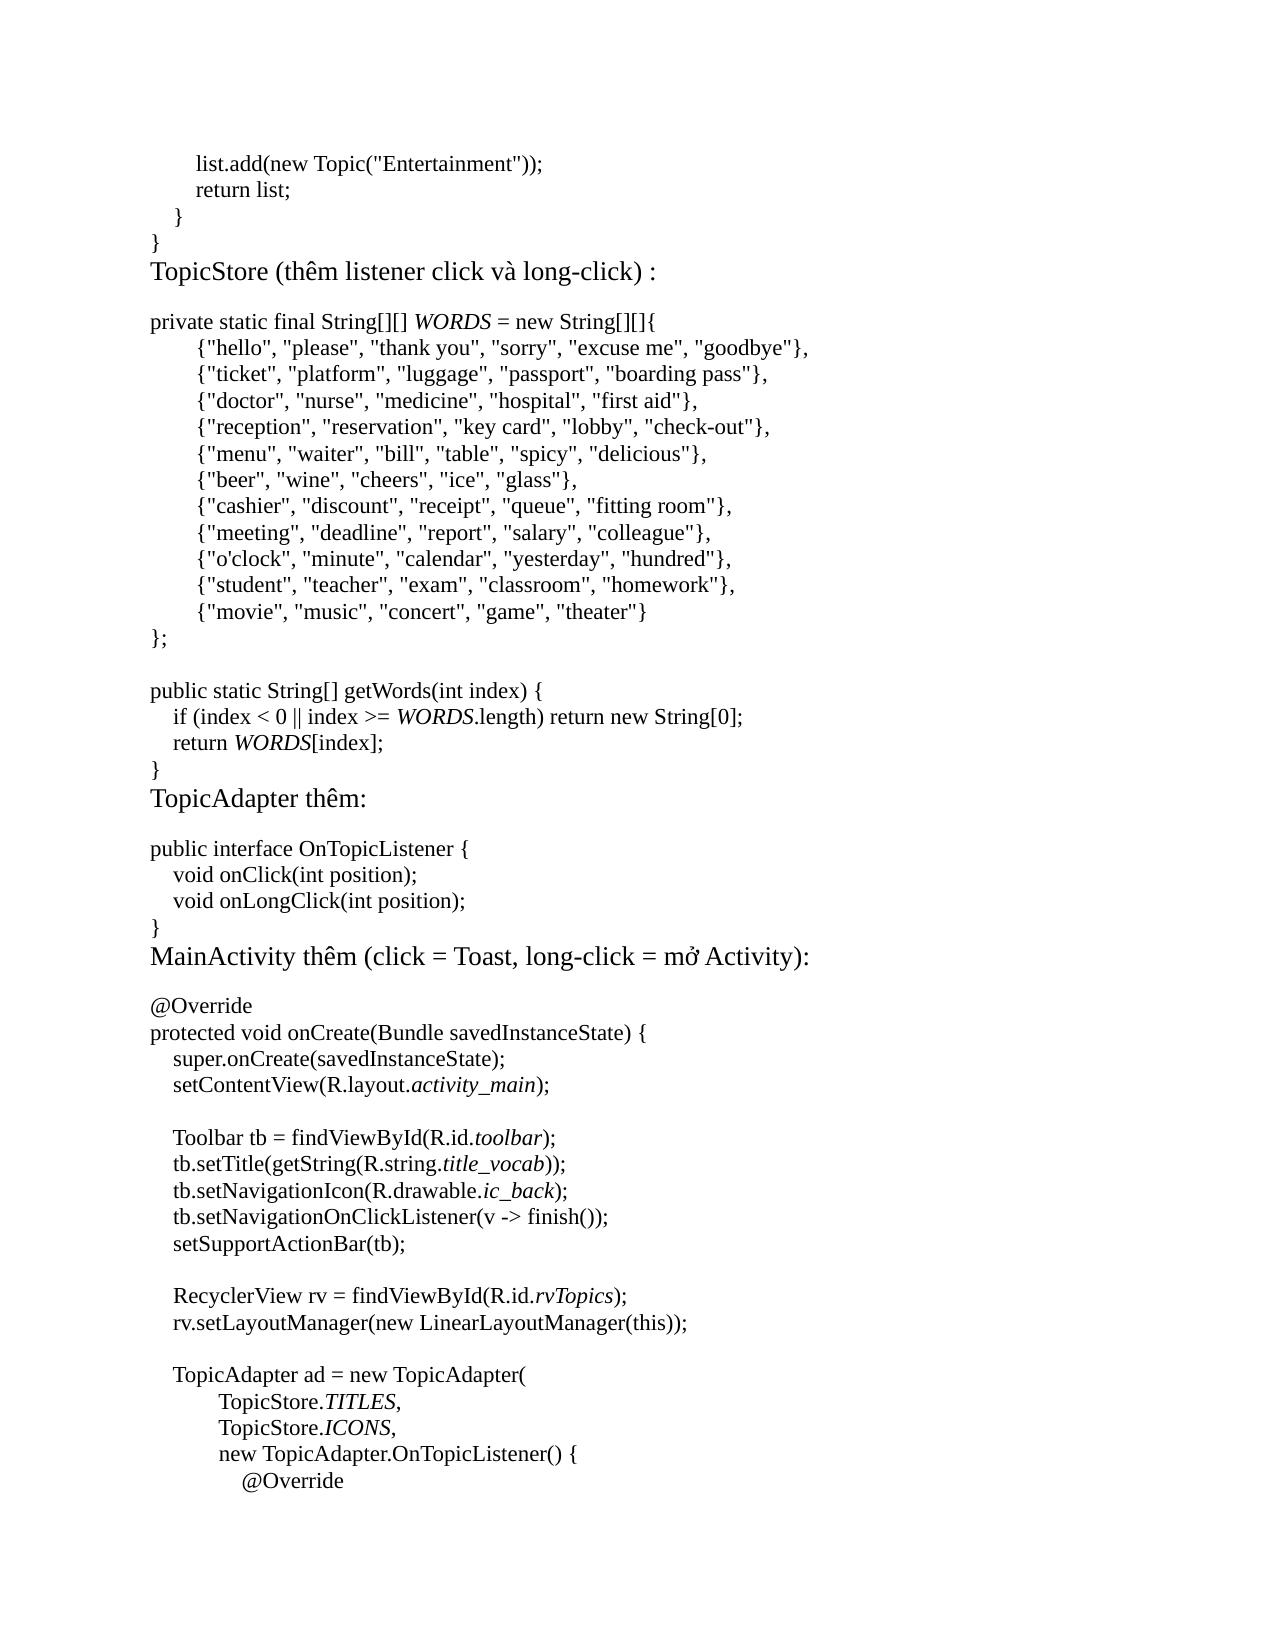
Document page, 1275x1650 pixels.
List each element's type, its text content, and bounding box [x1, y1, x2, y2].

text private static final String[][] WORDS = new String[][]{ {"hello", "please", "thank you", "sorry", "excuse me", "goodbye"}, {"ticket", "platform", "luggage", "passport", "boarding pass"}, {"doctor", "nurse", "medicine", "hospital", "first aid"}, {"reception", "reservation", "key card", "lobby", "check-out"}, {"menu", "waiter", "bill", "table", "spicy", "delicious"}, {"beer", "wine", "cheers", "ice", "glass"}, {"cashier", "discount", "receipt", "queue", "fitting room"}, {"meeting", "deadline", "report", "salary", "colleague"}, {"o'clock", "minute", "calendar", "yesterday", "hundred"}, {"student", "teacher", "exam", "classroom", "homework"}, {"movie", "music", "concert", "game", "theater"} }; public static String[] getWords(int index) { if (index < 0 || index >= WORDS.length) return new String[0]; return WORDS[index]; } [150, 308, 1125, 782]
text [150, 992, 1125, 1493]
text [150, 150, 1125, 255]
text TopicAdapter thêm: [150, 782, 1125, 813]
text public interface OnTopicListener { void onClick(int position); void onLongClick(int position); } [150, 834, 1125, 940]
text TopicStore (thêm listener click và long-click) : [150, 255, 1125, 287]
text MainActivity thêm (click = Toast, long-click = mở Activity): [150, 940, 1125, 971]
